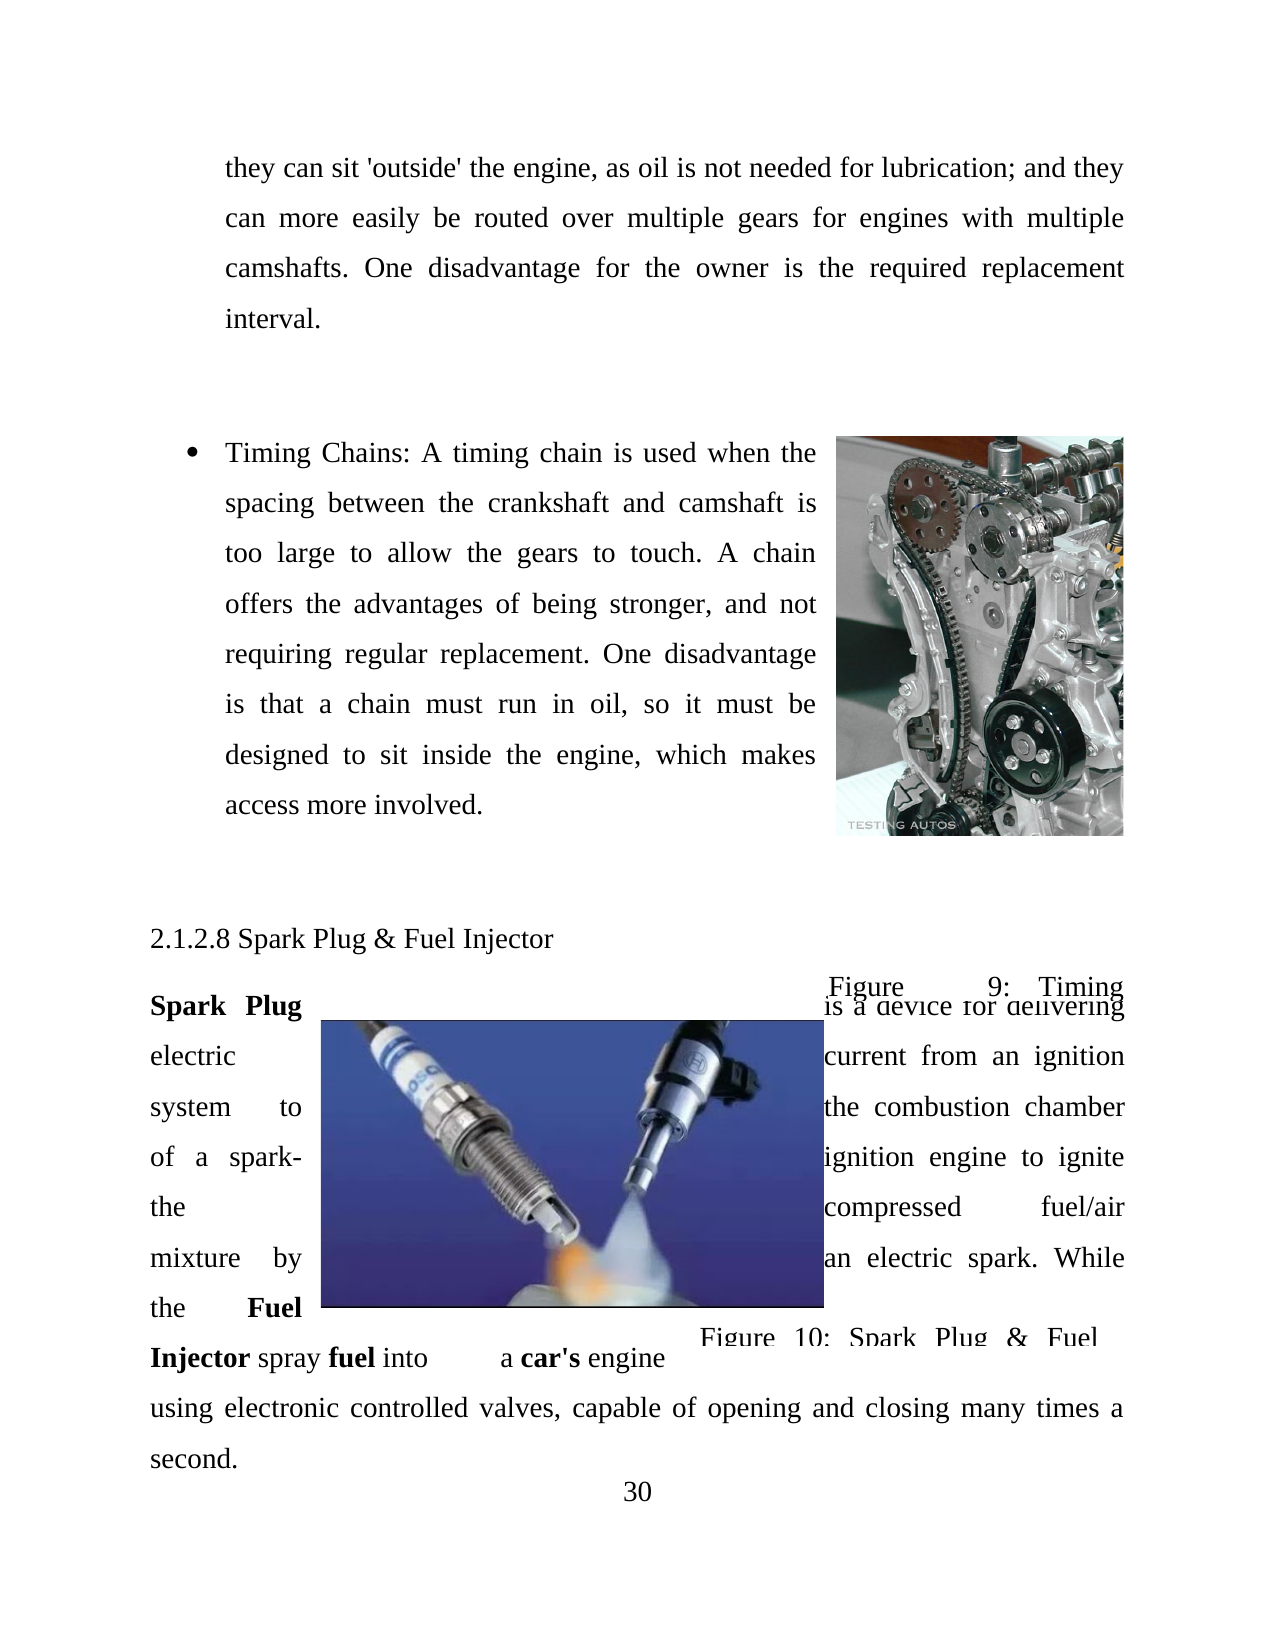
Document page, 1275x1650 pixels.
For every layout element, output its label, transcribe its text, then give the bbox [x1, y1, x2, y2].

picture [320, 1020, 824, 1308]
text 2.1.2.8 Spark Plug & Fuel Injector [150, 921, 1125, 955]
picture [836, 436, 1124, 836]
